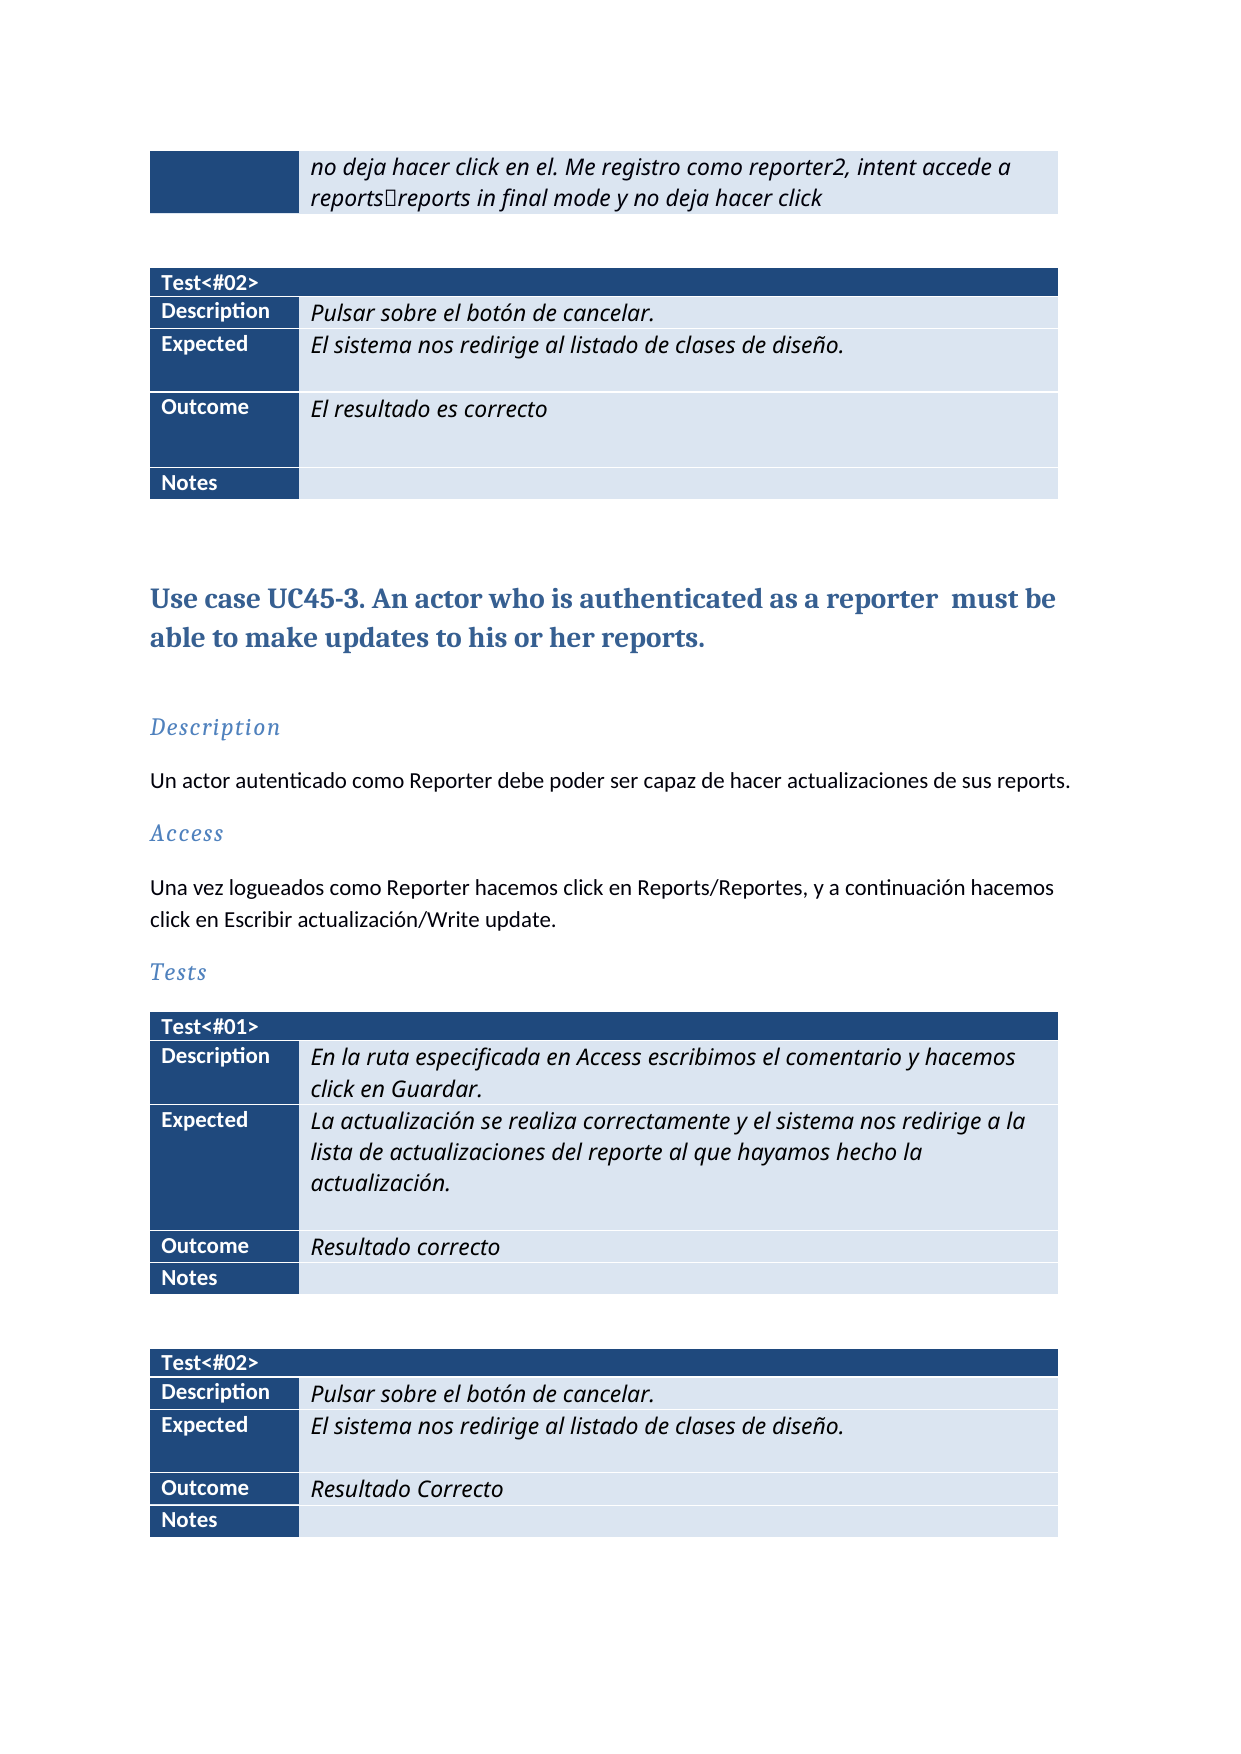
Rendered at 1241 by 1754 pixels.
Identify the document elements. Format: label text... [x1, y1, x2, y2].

subtitle Tests [150, 958, 1090, 987]
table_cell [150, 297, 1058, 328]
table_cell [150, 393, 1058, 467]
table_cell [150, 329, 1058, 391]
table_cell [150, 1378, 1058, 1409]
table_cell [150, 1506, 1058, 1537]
text Use case UC45-3. An actor who is authenticated as a reporter must be able to make updates to his or her reports. [150, 582, 1090, 654]
text Una vez logueados como Reporter hacemos click en Reports/Reportes, y a continuación hacemos click en Escribir actualización/Write update. [150, 873, 1090, 933]
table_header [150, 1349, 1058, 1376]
text Un actor autenticado como Reporter debe poder ser capaz de hacer actualizaciones de sus reports. [150, 766, 1090, 794]
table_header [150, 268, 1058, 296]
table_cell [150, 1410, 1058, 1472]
subtitle Description [150, 712, 1090, 741]
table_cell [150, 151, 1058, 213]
subtitle Access [150, 819, 1090, 848]
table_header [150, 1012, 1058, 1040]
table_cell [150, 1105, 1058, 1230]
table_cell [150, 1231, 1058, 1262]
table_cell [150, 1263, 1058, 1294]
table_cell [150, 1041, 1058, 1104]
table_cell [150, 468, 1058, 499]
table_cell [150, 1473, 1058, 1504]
